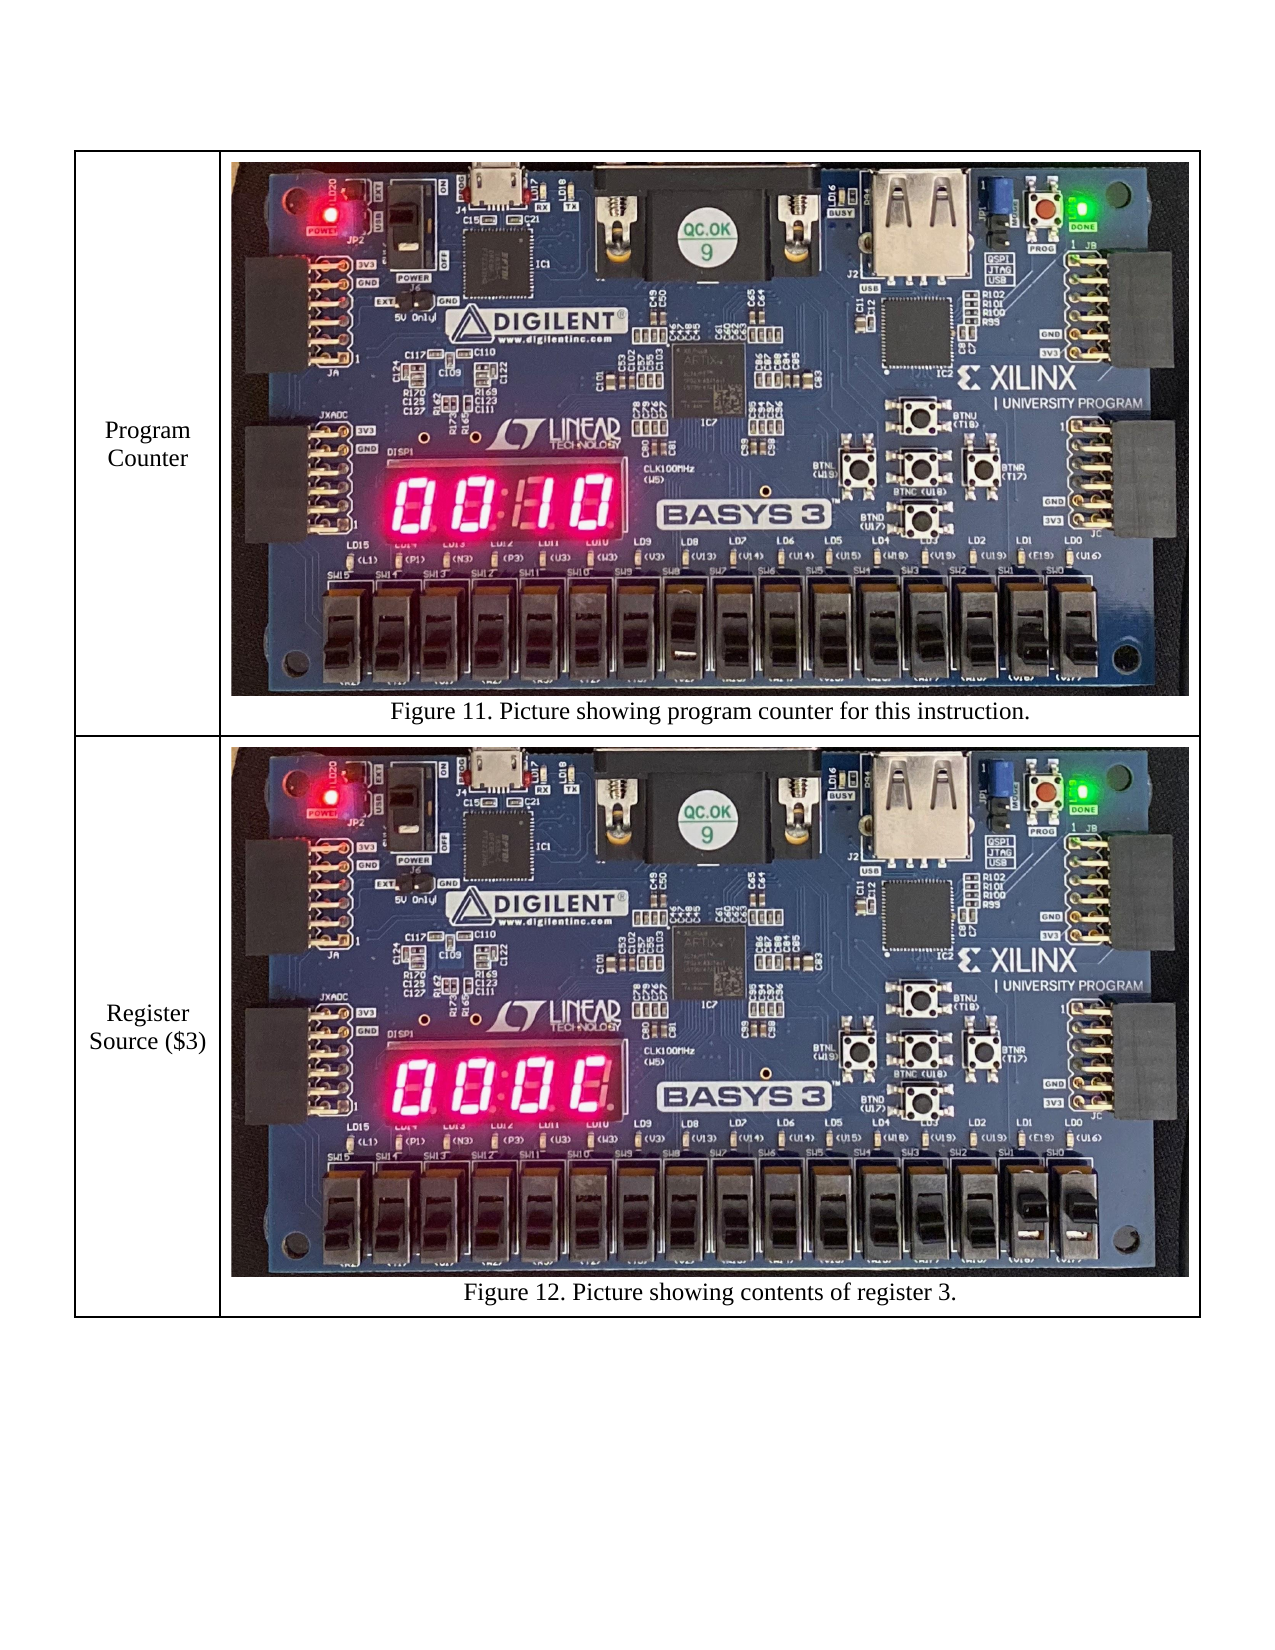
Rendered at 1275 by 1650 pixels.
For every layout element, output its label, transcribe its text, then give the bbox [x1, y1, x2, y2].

picture [231, 747, 1189, 1277]
table_cell Figure 12. Picture showing contents of register 3. [221, 737, 1199, 1316]
picture [231, 162, 1189, 696]
table_cell Register Source ($3) [76, 737, 219, 1316]
table_cell Program Counter [76, 152, 219, 735]
table_cell Figure 11. Picture showing program counter for this instruction. [221, 152, 1199, 735]
